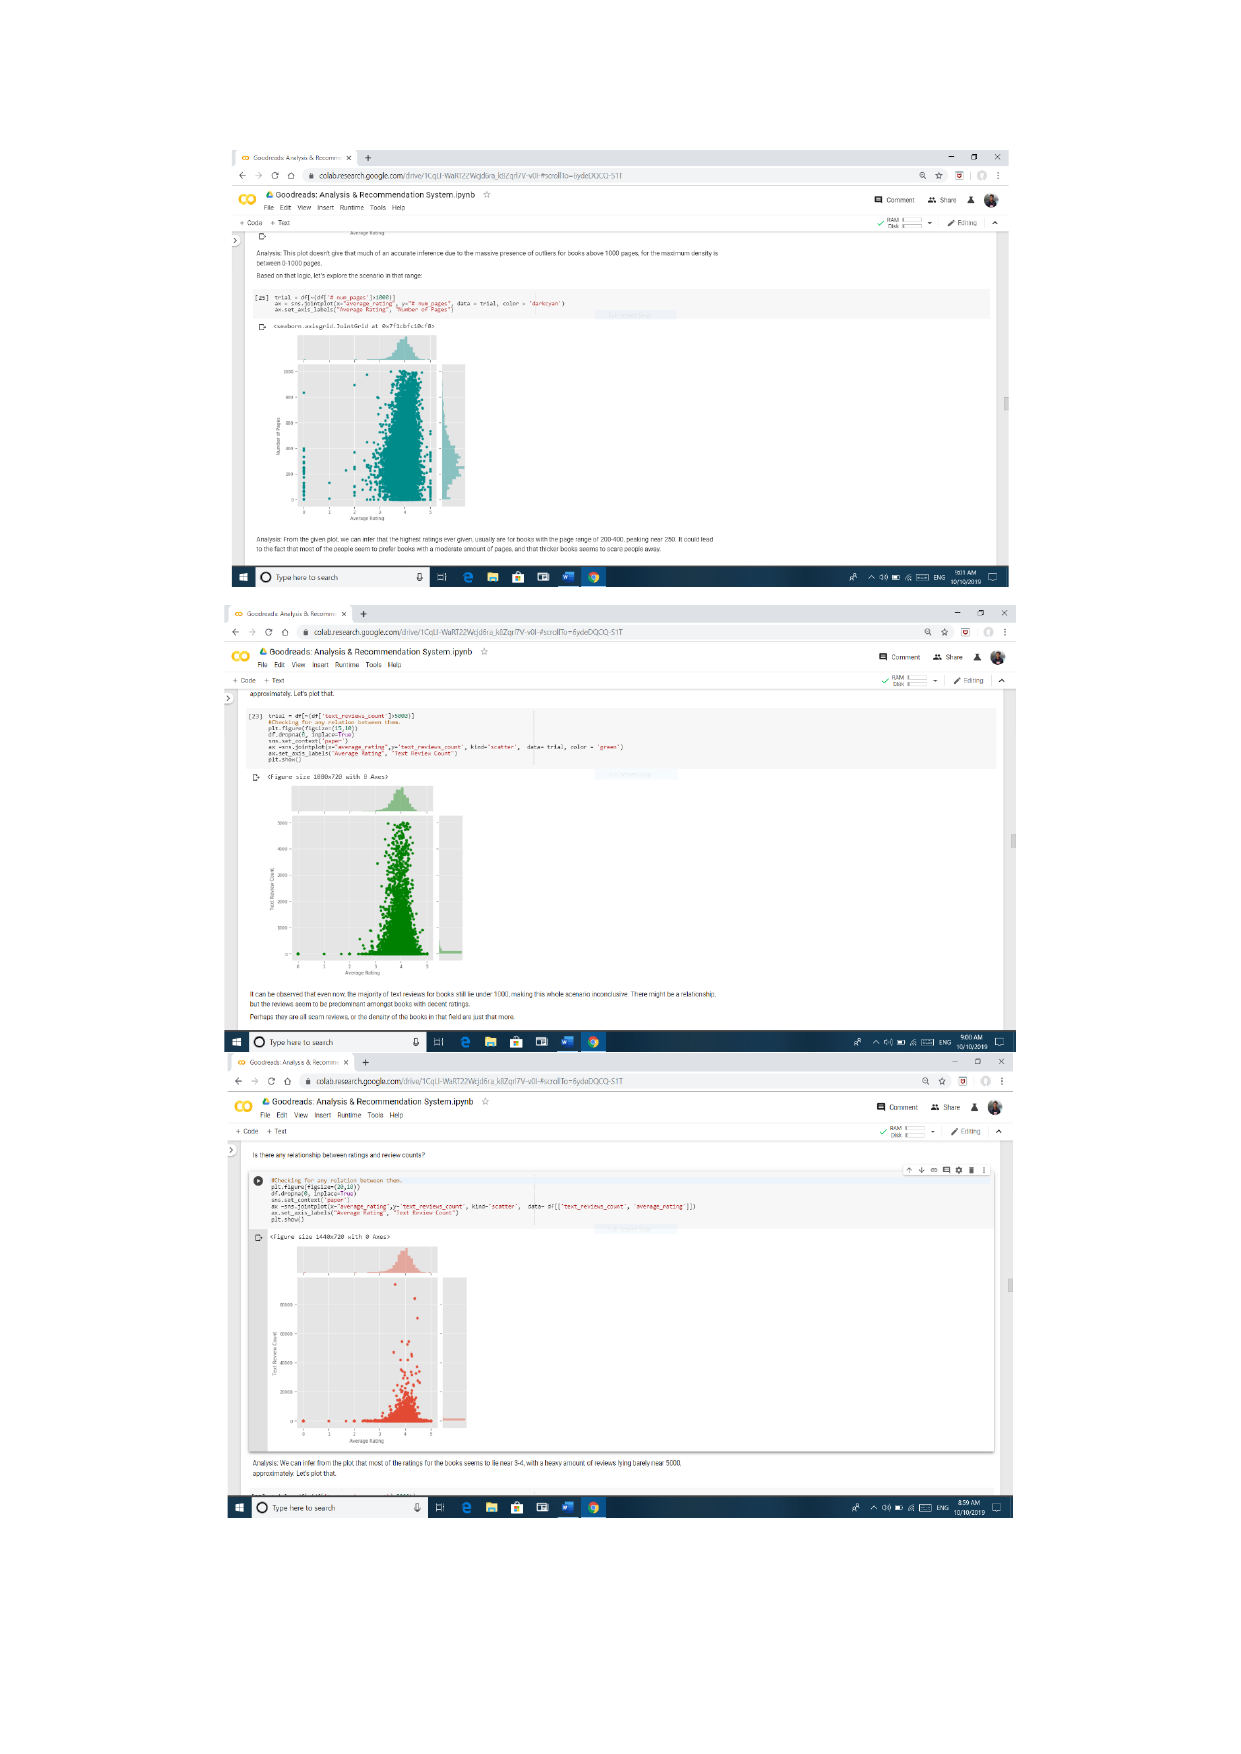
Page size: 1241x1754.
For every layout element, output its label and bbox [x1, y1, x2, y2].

picture [227, 1053, 1013, 1518]
picture [224, 605, 1016, 1052]
picture [231, 150, 1009, 587]
